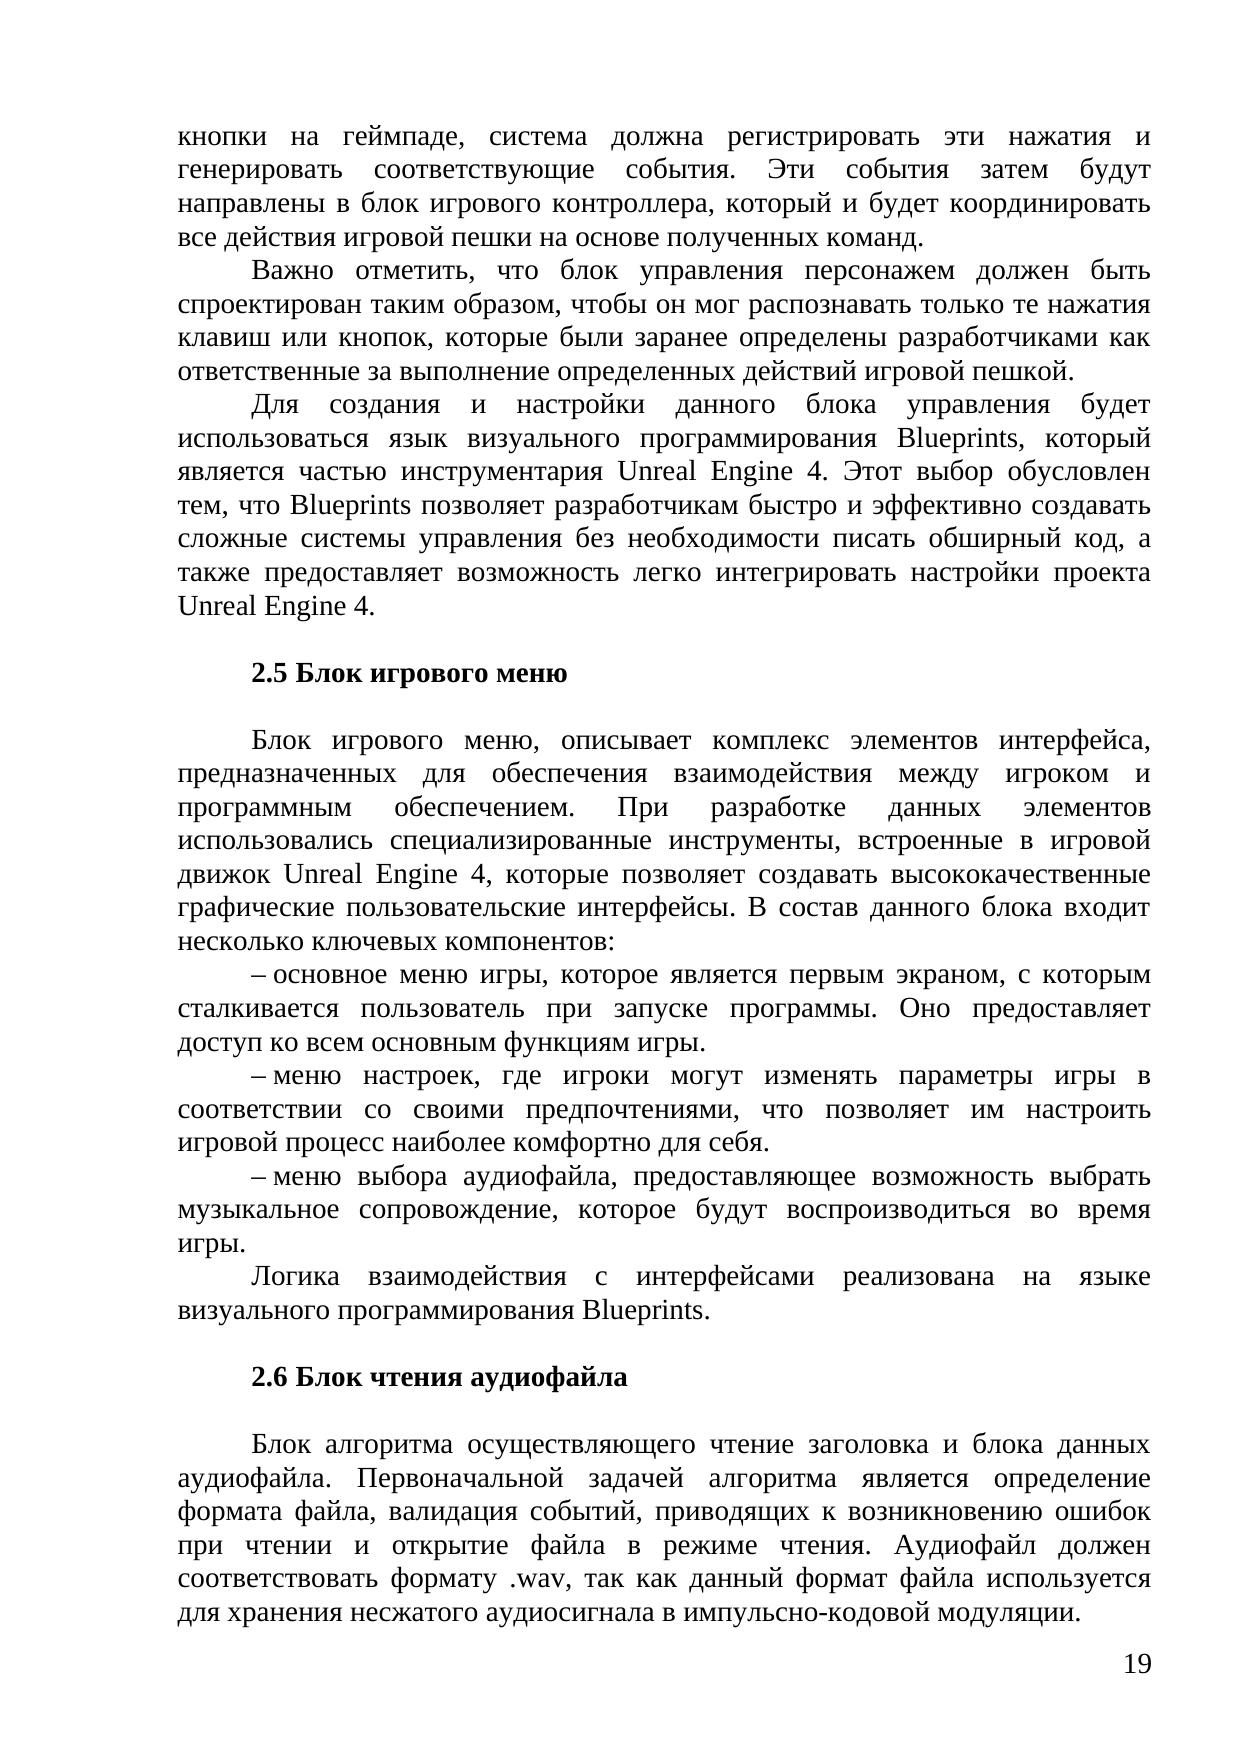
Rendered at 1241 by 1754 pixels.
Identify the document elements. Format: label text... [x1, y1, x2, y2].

text Логика взаимодействия с интерфейсами реализована на языке визуального программирования Blueprints. [177, 1258, 1152, 1326]
text Блок игрового меню, описывает комплекс элементов интерфейса, предназначенных для обеспечения взаимодействия между игроком и программным обеспечением. При разработке данных элементов использовались специализированные инструменты, встроенные в игровой движок Unreal Engine 4, которые позволяет создавать высококачественные графические пользовательские интерфейсы. В состав данного блока входит несколько ключевых компонентов: [177, 722, 1152, 957]
text Блок алгоритма осуществляющего чтение заголовка и блока данных аудиофайла. Первоначальной задачей алгоритма является определение формата файла, валидация событий, приводящих к возникновению ошибок при чтении и открытие файла в режиме чтения. Аудиофайл должен соответствовать формату .wav, так как данный формат файла используется для хранения несжатого аудиосигнала в импульсно-кодовой модуляции. [177, 1426, 1152, 1627]
text Важно отметить, что блок управления персонажем должен быть спроектирован таким образом, чтобы он мог распознавать только те нажатия клавиш или кнопок, которые были заранее определены разработчиками как ответственные за выполнение определенных действий игровой пешкой. [177, 252, 1152, 386]
text – меню выбора аудиофайла, предоставляющее возможность выбрать музыкальное сопровождение, которое будут воспроизводиться во время игры. [177, 1158, 1152, 1258]
list Блок чтения аудиофайла [177, 1359, 1152, 1393]
text – основное меню игры, которое является первым экраном, с которым сталкивается пользователь при запуске программы. Оно предоставляет доступ ко всем основным функциям игры. [177, 957, 1152, 1057]
text Для создания и настройки данного блока управления будет использоваться язык визуального программирования Blueprints, который является частью инструментария Unreal Engine 4. Этот выбор обусловлен тем, что Blueprints позволяет разработчикам быстро и эффективно создавать сложные системы управления без необходимости писать обширный код, а также предоставляет возможность легко интегрировать настройки проекта Unreal Engine 4. [177, 386, 1152, 621]
text – меню настроек, где игроки могут изменять параметры игры в соответствии со своими предпочтениями, что позволяет им настроить игровой процесс наиболее комфортно для себя. [177, 1057, 1152, 1158]
list Блок игрового меню [177, 655, 1152, 688]
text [177, 118, 1152, 252]
